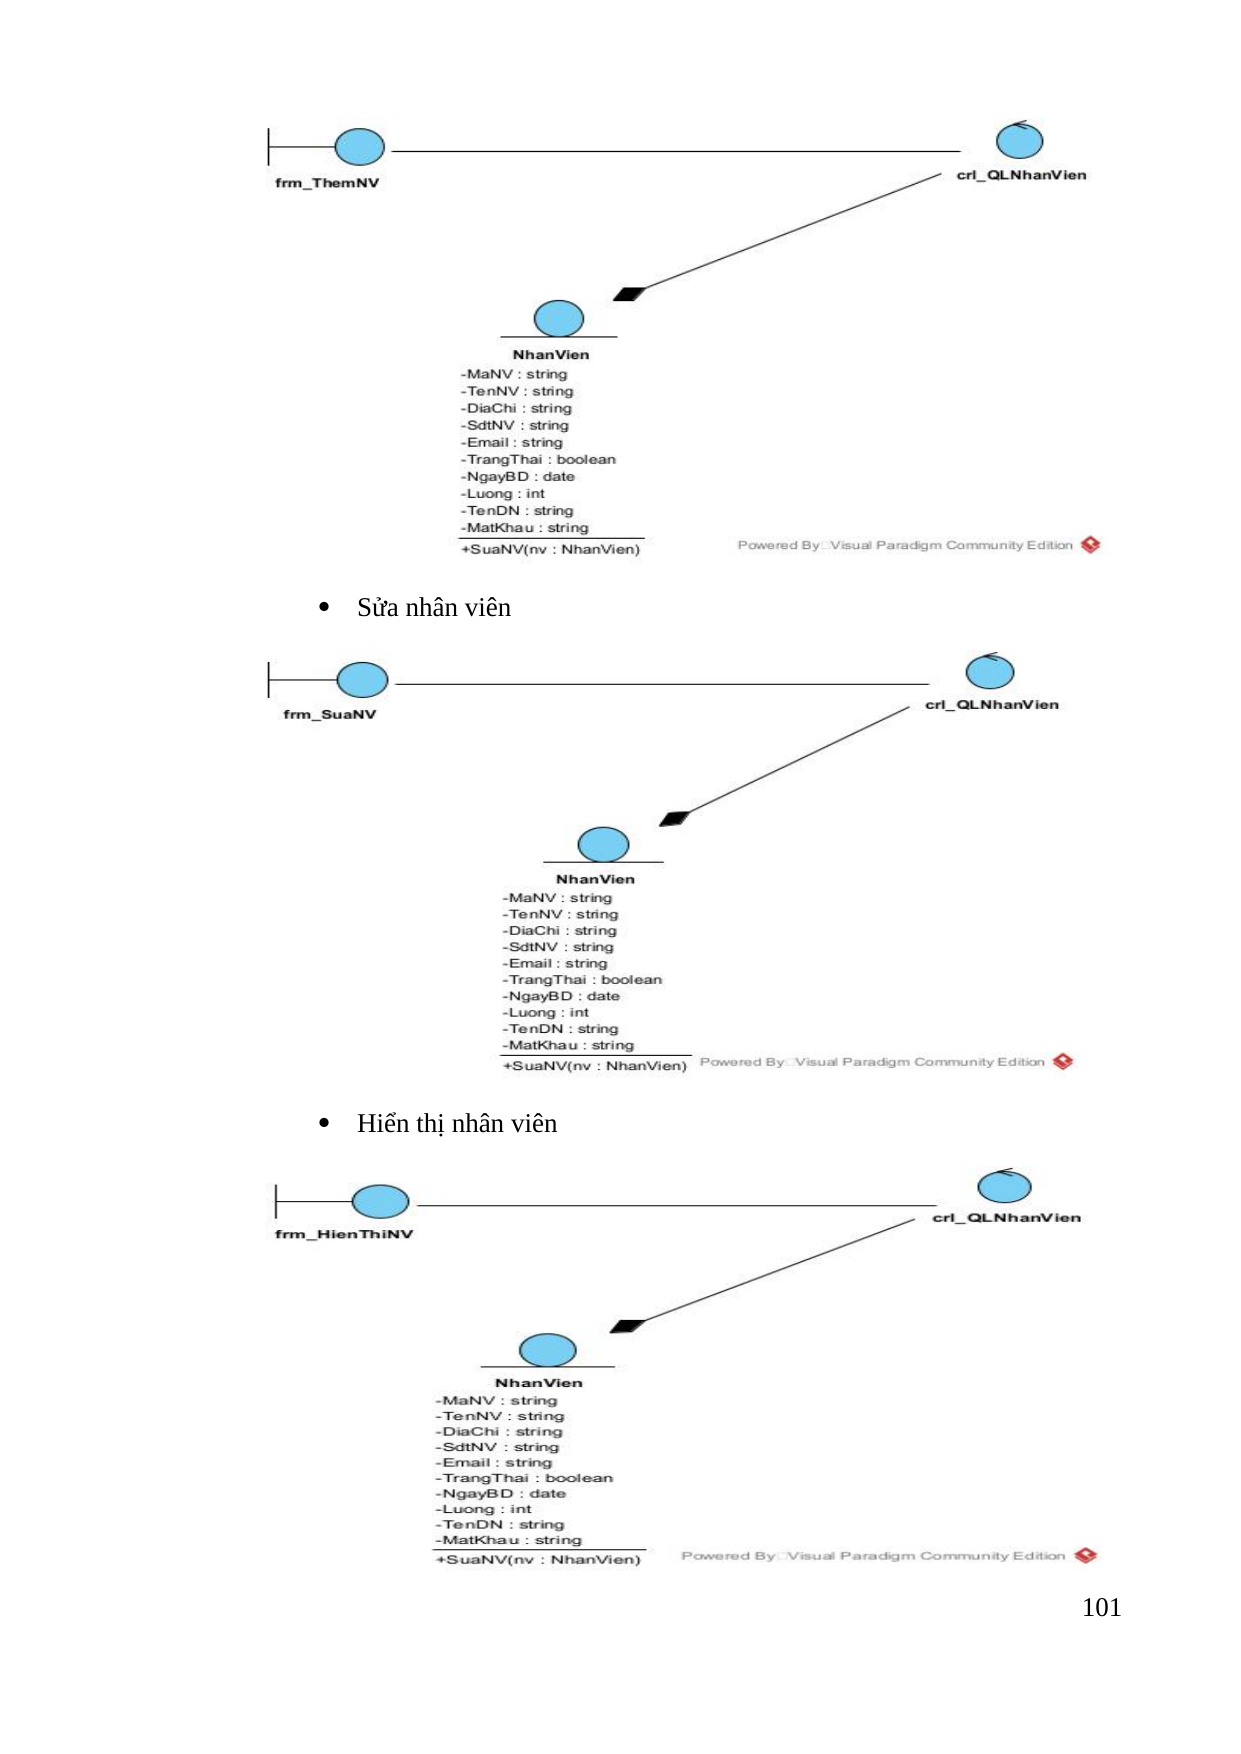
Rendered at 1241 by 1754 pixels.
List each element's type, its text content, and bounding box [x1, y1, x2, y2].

list Hiển thị nhân viên [319, 1107, 1122, 1139]
picture [265, 650, 1082, 1080]
list Sửa nhân viên [319, 591, 1122, 622]
picture [265, 118, 1109, 564]
picture [265, 1166, 1107, 1573]
